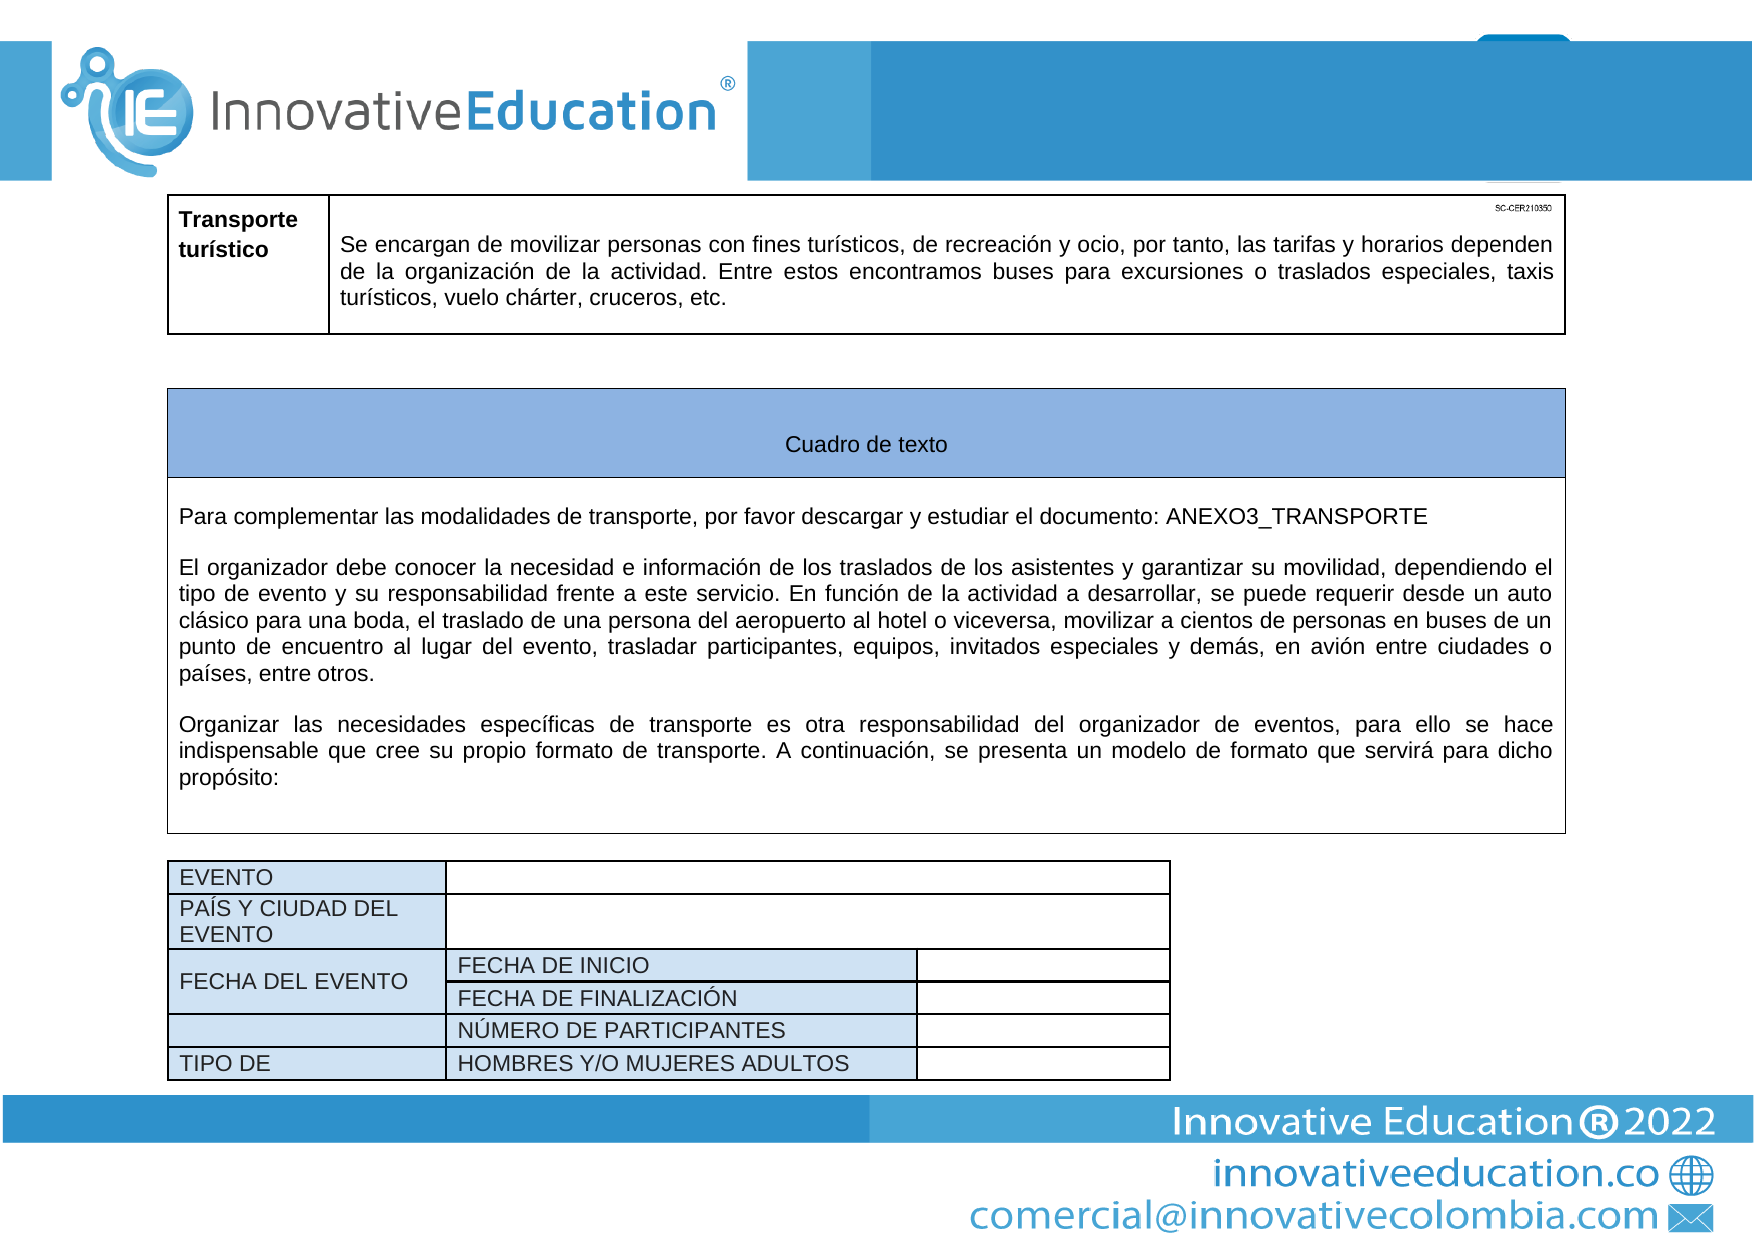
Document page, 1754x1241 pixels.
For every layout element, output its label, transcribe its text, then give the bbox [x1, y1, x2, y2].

table_cell [918, 950, 1169, 980]
table_cell FECHA DEL EVENTO [169, 950, 445, 1013]
table_cell PAÍS Y CIUDAD DEL EVENTO [169, 895, 445, 948]
table_cell Se encargan de movilizar personas con fines turísticos, de recreación y ocio, por tanto, las tarifas y horarios dependen de la organización de la actividad. Entre estos encontramos buses para excursiones o traslados especiales, taxis turísticos, vuelo chárter, cruceros, etc. [330, 196, 1564, 333]
table_header Cuadro de texto [168, 389, 1565, 477]
table_cell FECHA DE FINALIZACIÓN [447, 983, 916, 1013]
picture [0, 28, 1752, 214]
picture [2, 1093, 1754, 1239]
table_cell Para complementar las modalidades de transporte, por favor descargar y estudiar el documento: ANEXO3_TRANSPORTE El organizador debe conocer la necesidad e información de los traslados de los asistentes y garantizar su movilidad, dependiendo el tipo de evento y su responsabilidad frente a este servicio. En función de la actividad a desarrollar, se puede requerir desde un auto clásico para una boda, el traslado de una persona del aeropuerto al hotel o viceversa, movilizar a cientos de personas en buses de un punto de encuentro al lugar del evento, trasladar participantes, equipos, invitados especiales y demás, en avión entre ciudades o países, entre otros. Organizar las necesidades específicas de transporte es otra responsabilidad del organizador de eventos, para ello se hace indispensable que cree su propio formato de transporte. A continuación, se presenta un modelo de formato que servirá para dicho propósito: [168, 478, 1565, 833]
table_cell HOMBRES Y/O MUJERES ADULTOS [447, 1048, 916, 1079]
table_cell FECHA DE INICIO [447, 950, 916, 980]
table_cell [918, 983, 1169, 1013]
table_cell [918, 1048, 1169, 1079]
table_cell Transporte turístico [169, 196, 328, 333]
table_cell NÚMERO DE PARTICIPANTES [447, 1015, 916, 1046]
table_cell [169, 1015, 445, 1046]
table_cell [447, 895, 1169, 948]
table_header EVENTO [169, 862, 445, 893]
table_cell TIPO DE PARTICIPANTES [169, 1048, 445, 1079]
table_cell [918, 1015, 1169, 1046]
table_header [447, 862, 1169, 893]
